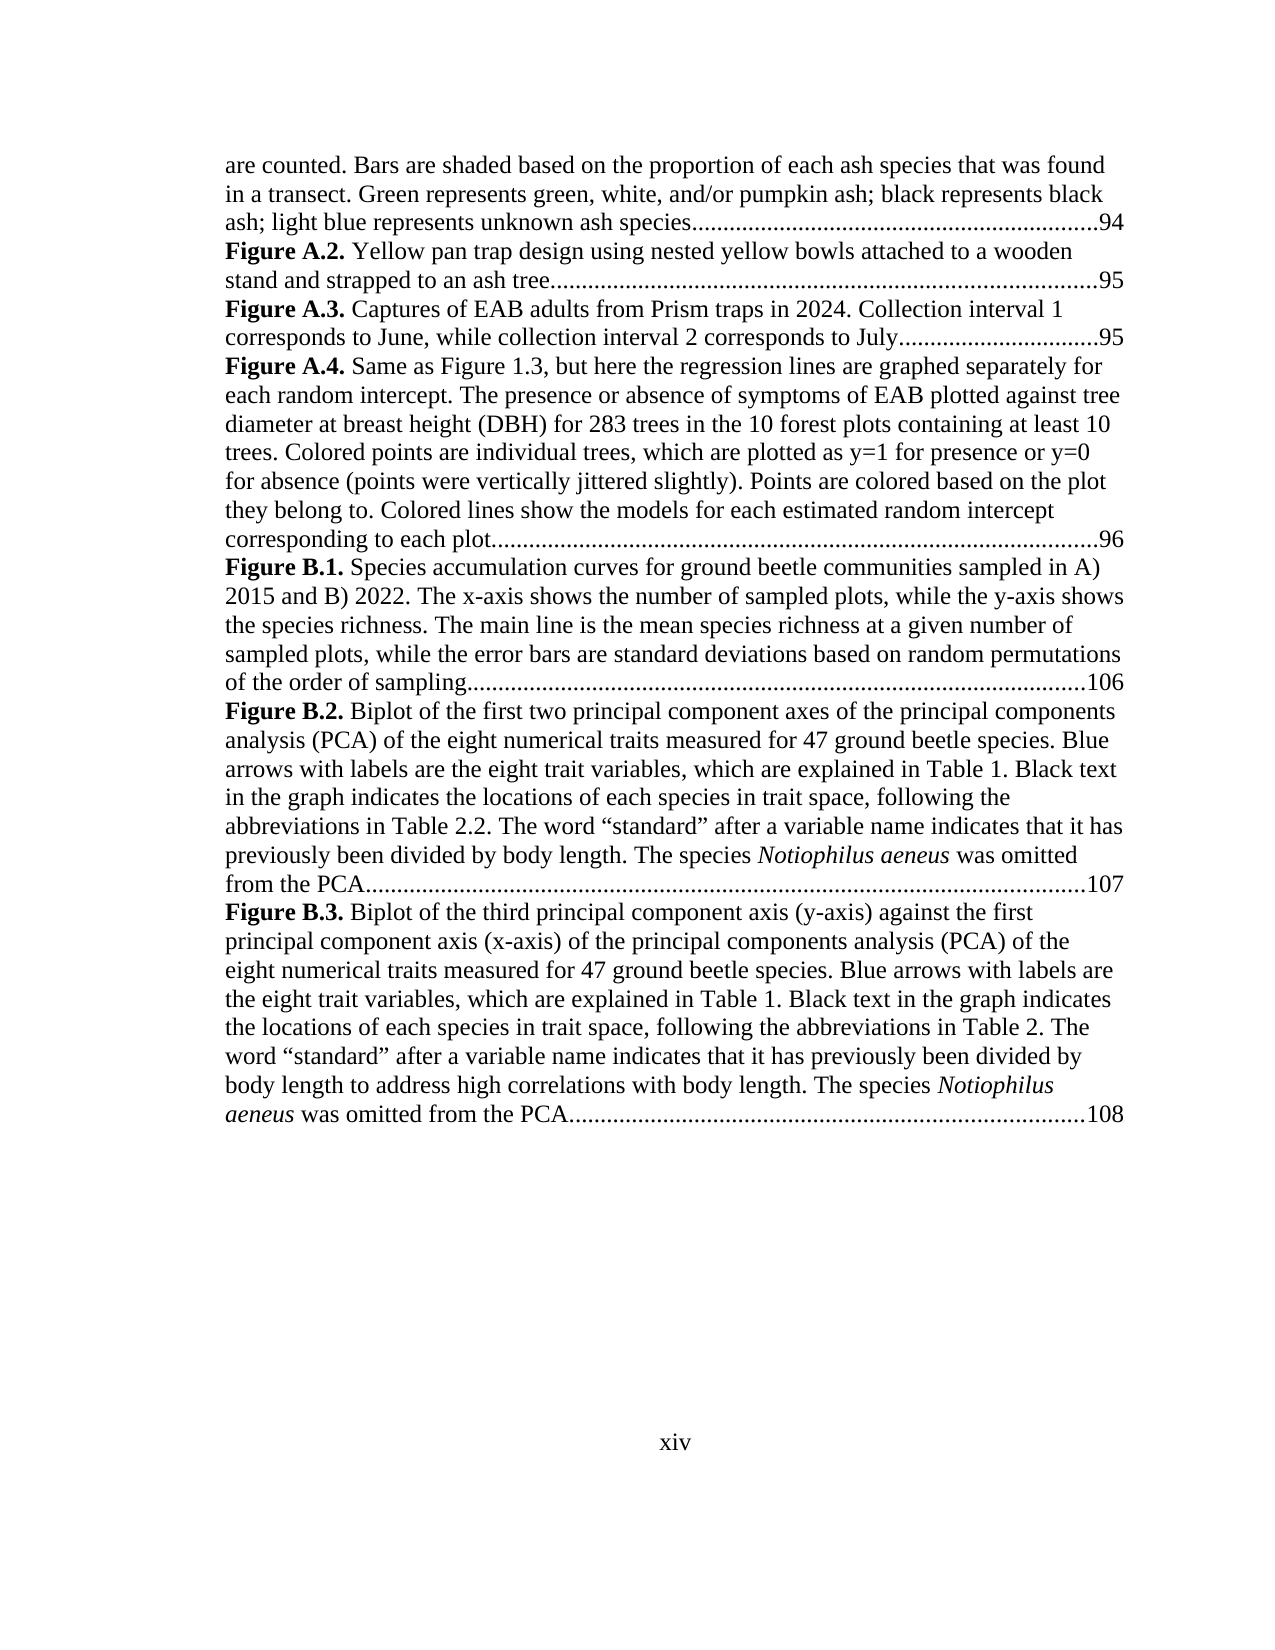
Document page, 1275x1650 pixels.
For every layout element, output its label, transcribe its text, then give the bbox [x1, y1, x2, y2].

text Figure A.3. Captures of EAB adults from Prism traps in 2024. Collection interval 1 corresponds to June, while collection interval 2 corresponds to July. 95 [225, 294, 1125, 351]
text Figure B.2. Biplot of the first two principal component axes of the principal components analysis (PCA) of the eight numerical traits measured for 47 ground beetle species. Blue arrows with labels are the eight trait variables, which are explained in Table 1. Black text in the graph indicates the locations of each species in trait space, following the abbreviations in Table 2.2. The word “standard” after a variable name indicates that it has previously been divided by body length. The species Notiophilus aeneus was omitted from the PCA. 107 [225, 696, 1125, 897]
text Figure A.4. Same as Figure 1.3, but here the regression lines are graphed separately for each random intercept. The presence or absence of symptoms of EAB plotted against tree diameter at breast height (DBH) for 283 trees in the 10 forest plots containing at least 10 trees. Colored points are individual trees, which are plotted as y=1 for presence or y=0 for absence (points were vertically jittered slightly). Points are colored based on the plot they belong to. Colored lines show the models for each estimated random intercept corresponding to each plot. 96 [225, 351, 1125, 552]
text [225, 150, 1125, 236]
text Figure A.2. Yellow pan trap design using nested yellow bowls attached to a wooden stand and strapped to an ash tree. 95 [225, 236, 1125, 294]
text Figure B.3. Biplot of the third principal component axis (y-axis) against the first principal component axis (x-axis) of the principal components analysis (PCA) of the eight numerical traits measured for 47 ground beetle species. Blue arrows with labels are the eight trait variables, which are explained in Table 1. Black text in the graph indicates the locations of each species in trait space, following the abbreviations in Table 2. The word “standard” after a variable name indicates that it has previously been divided by body length to address high correlations with body length. The species Notiophilus aeneus was omitted from the PCA. 108 [225, 897, 1125, 1127]
text Figure B.1. Species accumulation curves for ground beetle communities sampled in A) 2015 and B) 2022. The x-axis shows the number of sampled plots, while the y-axis shows the species richness. The main line is the mean species richness at a given number of sampled plots, while the error bars are standard deviations based on random permutations of the order of sampling. 106 [225, 552, 1125, 696]
